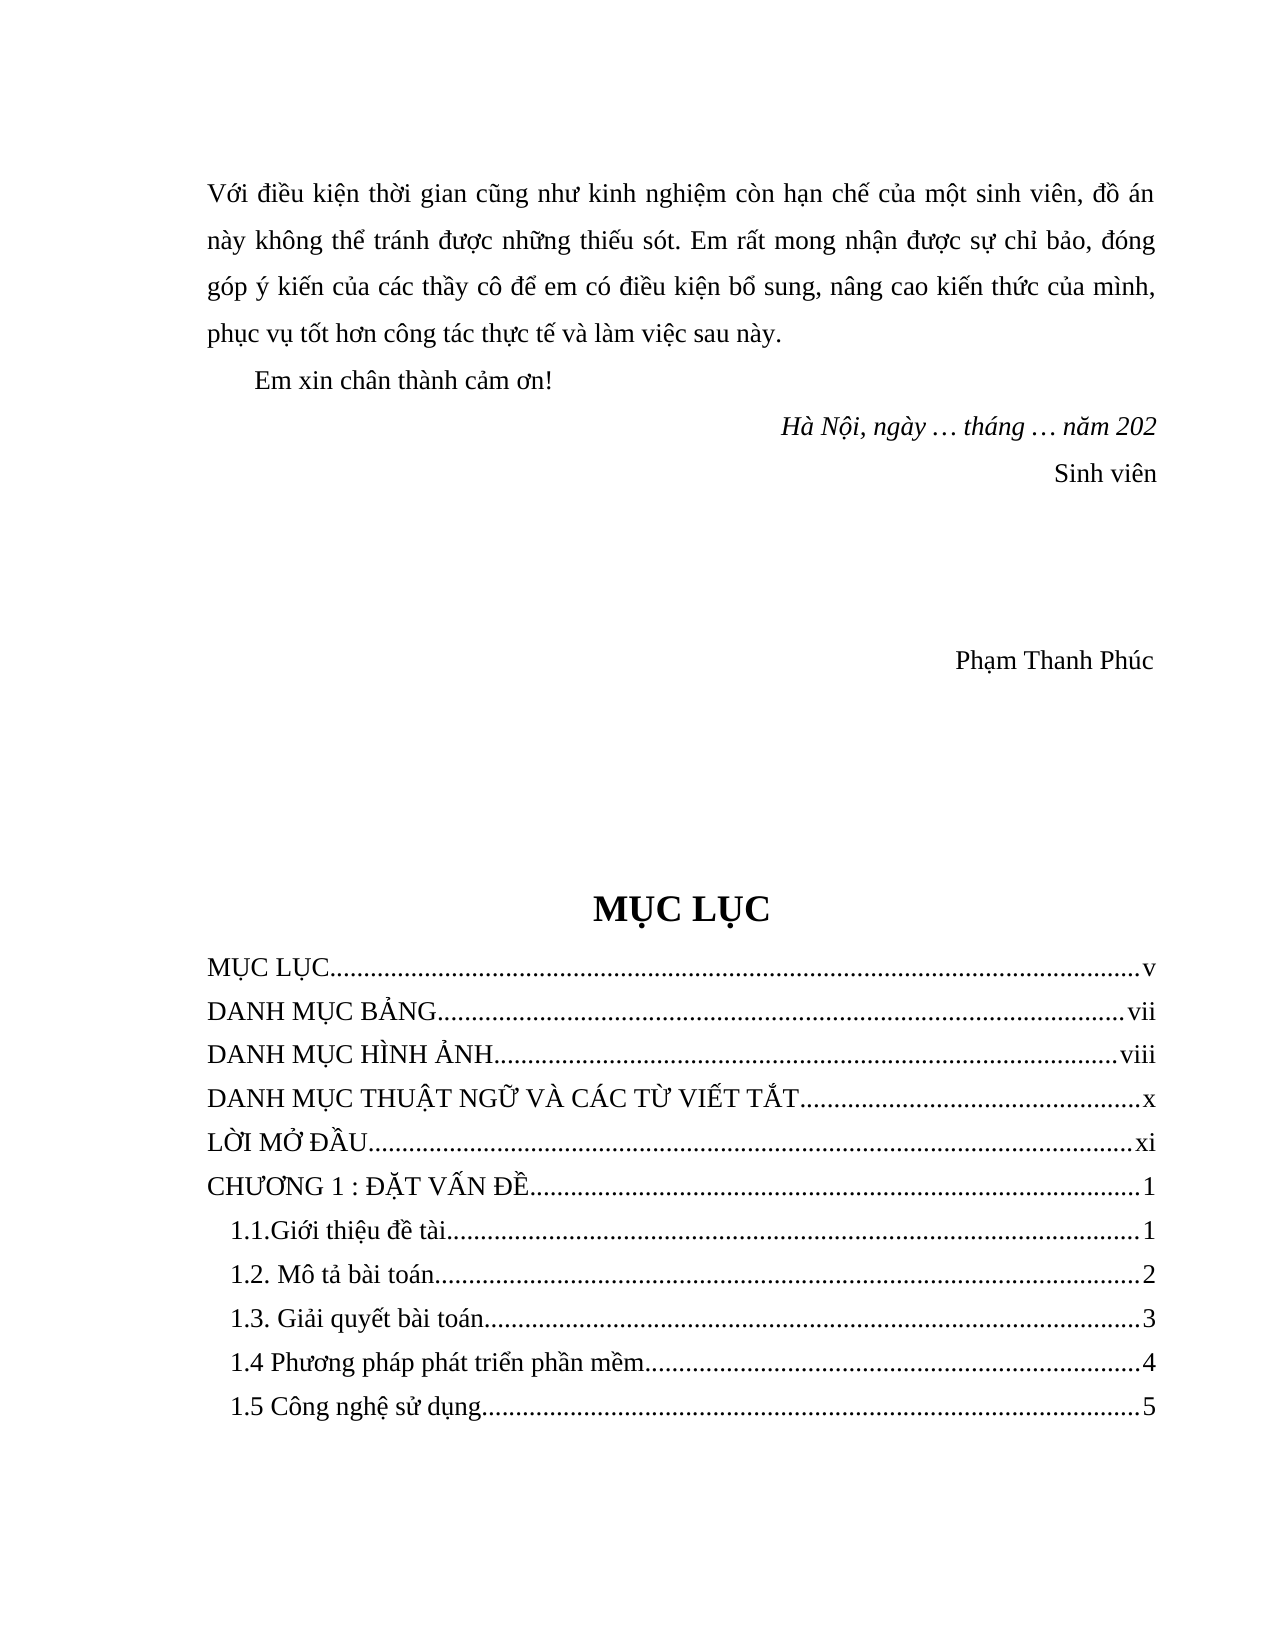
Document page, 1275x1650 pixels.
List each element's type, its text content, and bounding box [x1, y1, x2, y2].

text Với điều kiện thời gian cũng như kinh nghiệm còn hạn chế của một sinh viên, đồ án này không thể tránh được những thiếu sót. Em rất mong nhận được sự chỉ bảo, đóng góp ý kiến của các thầy cô để em có điều kiện bổ sung, nâng cao kiến thức của mình, phục vụ tốt hơn công tác thực tế và làm việc sau này. [207, 177, 1157, 348]
text DANH MỤC HÌNH ẢNH viii [207, 1039, 1157, 1070]
text CHƯƠNG 1 : ĐẶT VẤN ĐỀ 1 [207, 1171, 1157, 1202]
text 1.1.Giới thiệu đề tài 1 [230, 1214, 1157, 1246]
text Em xin chân thành cảm ơn! [207, 364, 1157, 395]
text DANH MỤC THUẬT NGỮ VÀ CÁC TỪ VIẾT TẮT x [207, 1083, 1157, 1114]
text 1.5 Công nghệ sử dụng 5 [230, 1390, 1157, 1421]
text 1.3. Giải quyết bài toán 3 [230, 1302, 1157, 1333]
text Hà Nội, ngày … tháng … năm 202 [207, 411, 1157, 442]
text MỤC LỤC v [207, 951, 1157, 982]
text 1.2. Mô tả bài toán 2 [230, 1258, 1157, 1289]
text DANH MỤC BẢNG vii [207, 995, 1157, 1026]
subtitle MỤC LỤC [207, 886, 1157, 929]
text Phạm Thanh Phúc [207, 644, 1154, 675]
text 1.4 Phương pháp phát triển phần mềm 4 [230, 1346, 1157, 1377]
text LỜI MỞ ĐẦU xi [207, 1127, 1157, 1158]
text Sinh viên [207, 457, 1157, 488]
